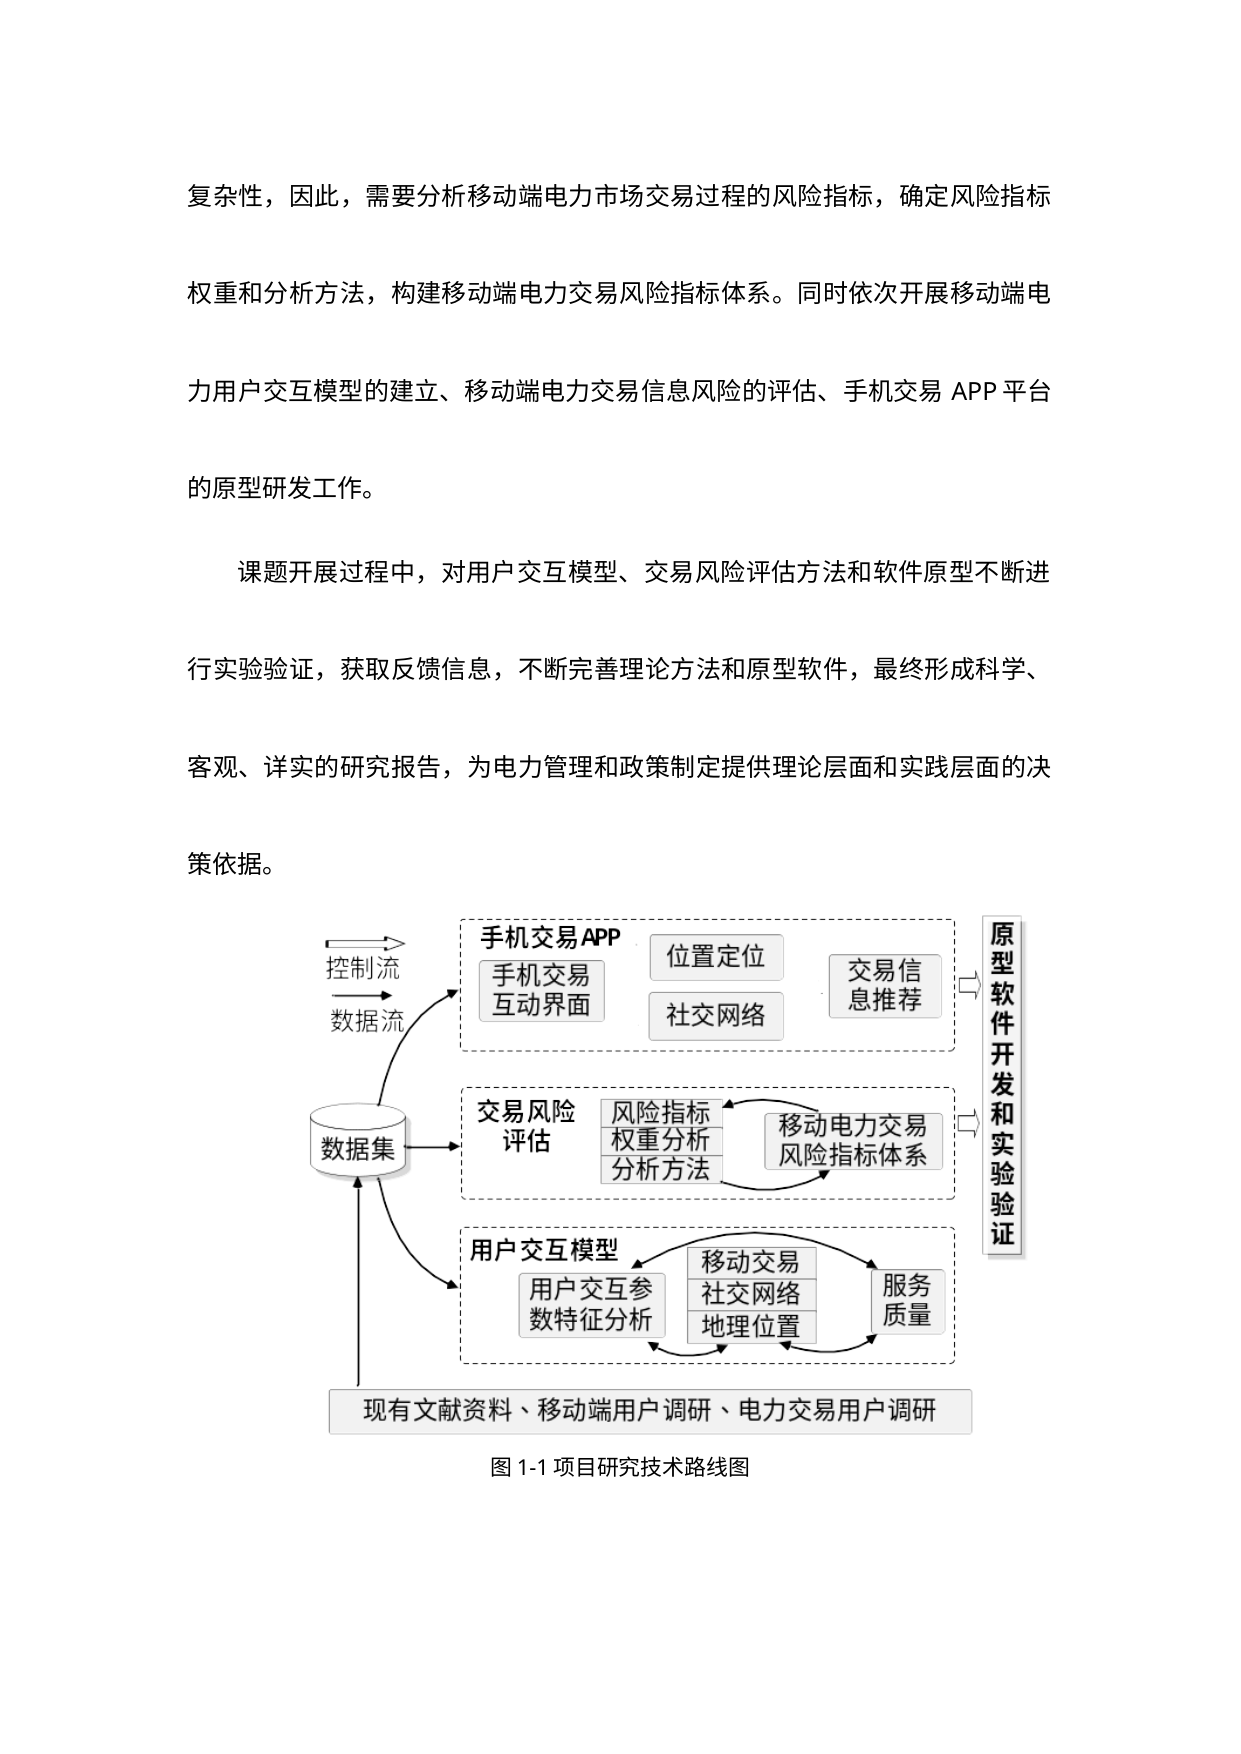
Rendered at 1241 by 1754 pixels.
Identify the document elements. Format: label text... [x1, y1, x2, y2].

text 图1-1项目研究技术路线图 [187, 1450, 1053, 1482]
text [187, 162, 1053, 519]
text 课题开展过程中，对用户交互模型、交易风险评估方法和软件原型不断进行实验验证，获取反馈信息，不断完善理论方法和原型软件，最终形成科学、客观、详实的研究报告，为电力管理和政策制定提供理论层面和实践层面的决策依据。 [187, 538, 1053, 895]
